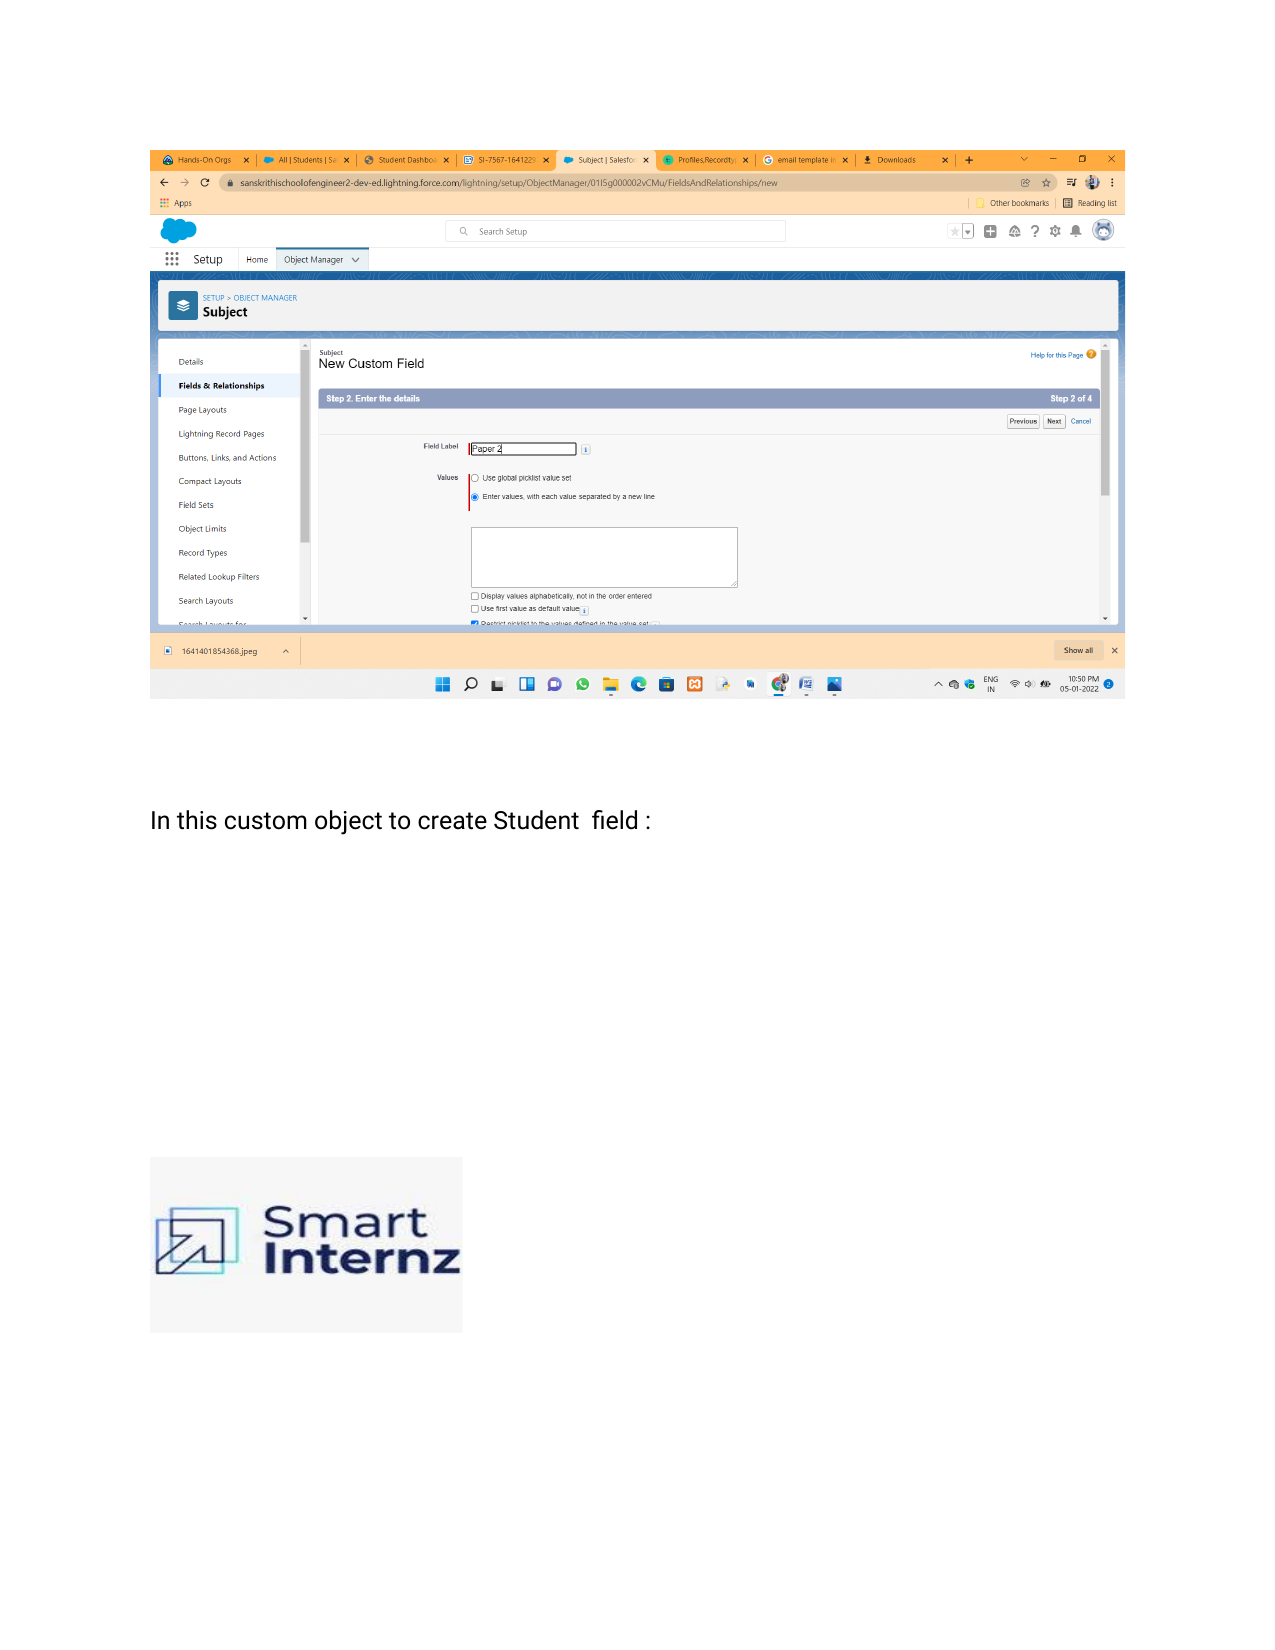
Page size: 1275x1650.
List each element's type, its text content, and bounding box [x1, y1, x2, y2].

text In this custom object to create Student field : [150, 806, 1125, 835]
picture [150, 150, 1125, 699]
picture [150, 1157, 463, 1333]
